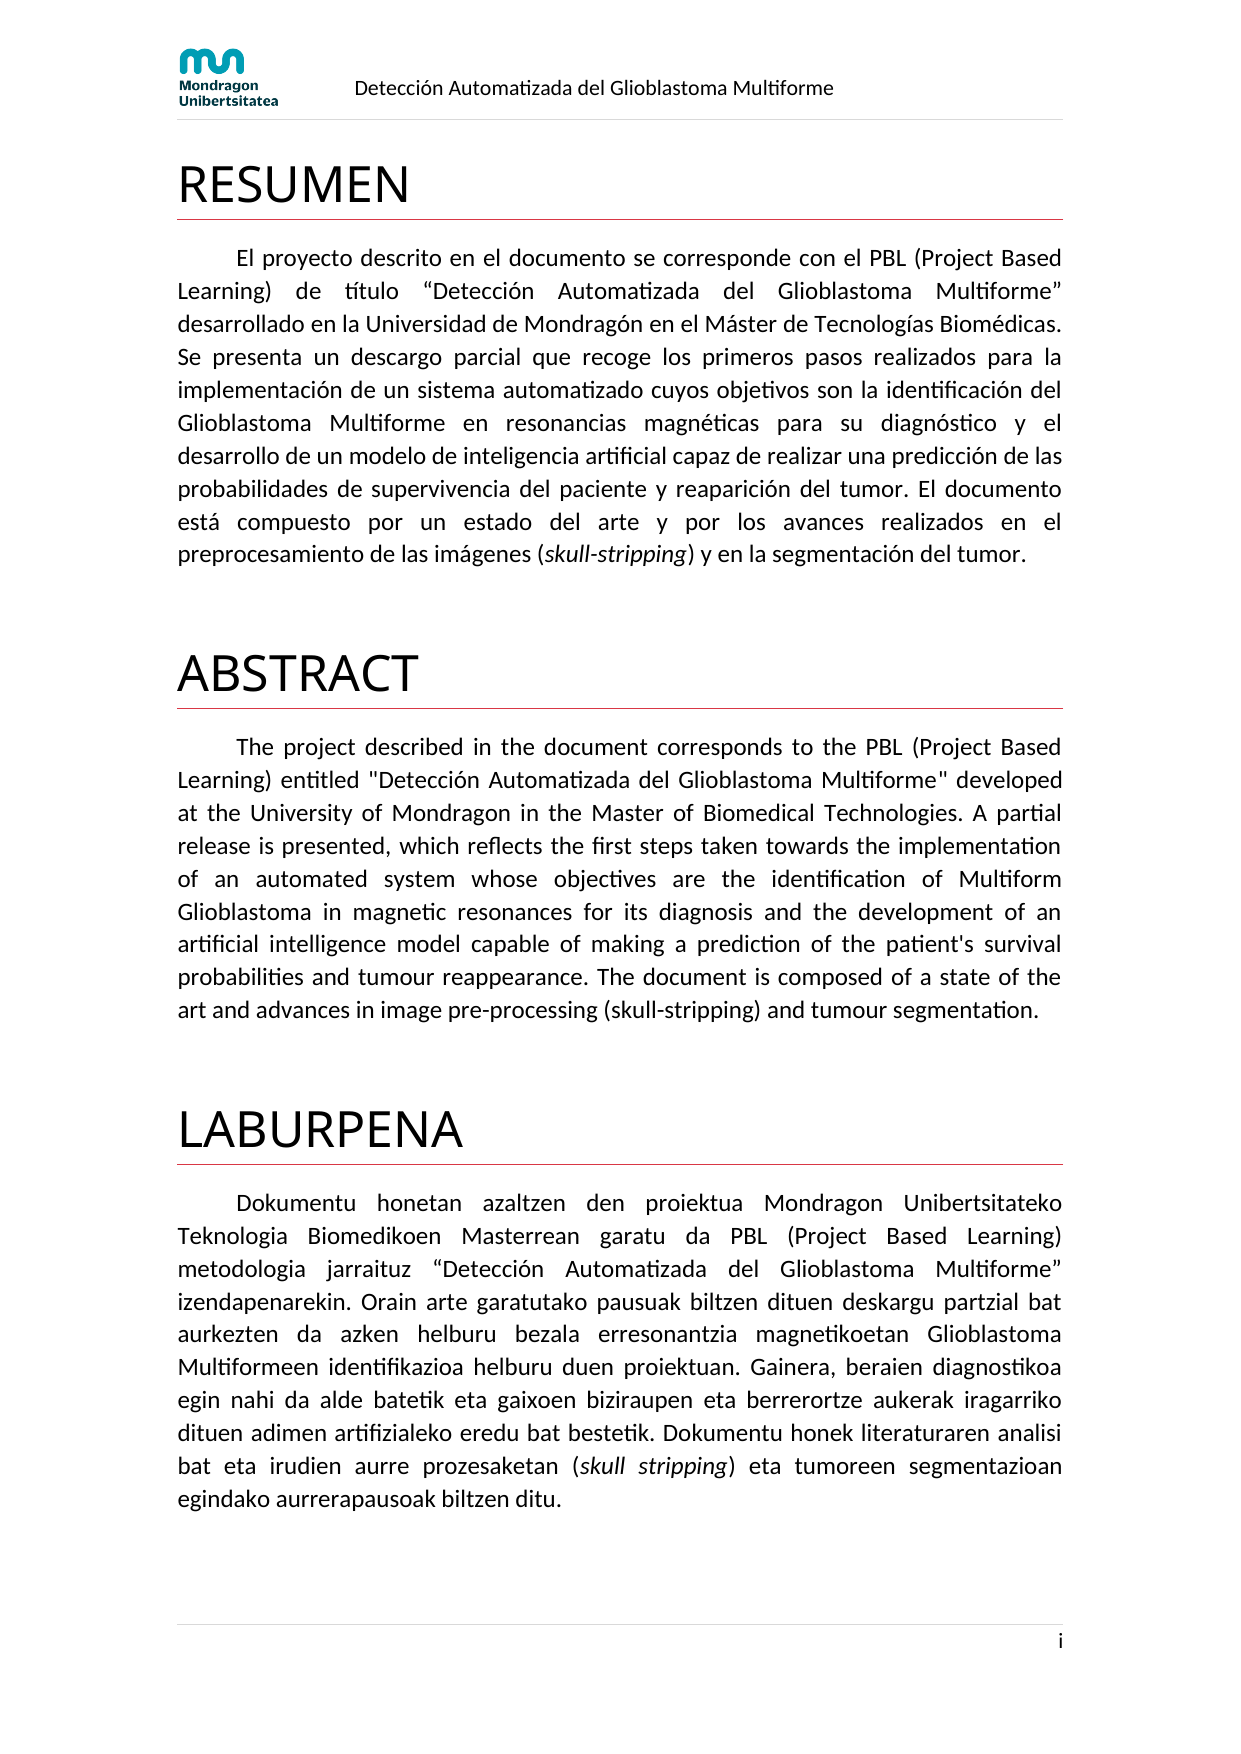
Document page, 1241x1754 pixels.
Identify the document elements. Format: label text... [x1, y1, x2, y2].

text ABSTRACT [177, 638, 1063, 708]
text Dokumentu honetan azaltzen den proiektua Mondragon Unibertsitateko Teknologia Biomedikoen Masterrean garatu da PBL (Project Based Learning) metodologia jarraituz “Detección Automatizada del Glioblastoma Multiforme” izendapenarekin. Orain arte garatutako pausuak biltzen dituen deskargu partzial bat aurkezten da azken helburu bezala erresonantzia magnetikoetan Glioblastoma Multiformeen identifikazioa helburu duen proiektuan. Gainera, beraien diagnostikoa egin nahi da alde batetik eta gaixoen biziraupen eta berrerortze aukerak iragarriko dituen adimen artifizialeko eredu bat bestetik. Dokumentu honek literaturaren analisi bat eta irudien aurre prozesaketan (skull stripping) eta tumoreen segmentazioan egindako aurrerapausoak biltzen ditu. [177, 1187, 1063, 1514]
text The project described in the document corresponds to the PBL (Project Based Learning) entitled "Detección Automatizada del Glioblastoma Multiforme" developed at the University of Mondragon in the Master of Biomedical Technologies. A partial release is presented, which reflects the first steps taken towards the implementation of an automated system whose objectives are the identification of Multiform Glioblastoma in magnetic resonances for its diagnosis and the development of an artificial intelligence model capable of making a prediction of the patient's survival probabilities and tumour reappearance. The document is composed of a state of the art and advances in image pre-processing (skull-stripping) and tumour segmentation. [177, 731, 1063, 1025]
text LABURPENA [177, 1093, 1063, 1164]
text RESUMEN [177, 149, 1063, 219]
text El proyecto descrito en el documento se corresponde con el PBL (Project Based Learning) de título “Detección Automatizada del Glioblastoma Multiforme” desarrollado en la Universidad de Mondragón en el Máster de Tecnologías Biomédicas. Se presenta un descargo parcial que recoge los primeros pasos realizados para la implementación de un sistema automatizado cuyos objetivos son la identificación del Glioblastoma Multiforme en resonancias magnéticas para su diagnóstico y el desarrollo de un modelo de inteligencia artificial capaz de realizar una predicción de las probabilidades de supervivencia del paciente y reaparición del tumor. El documento está compuesto por un estado del arte y por los avances realizados en el preprocesamiento de las imágenes (skull-stripping) y en la segmentación del tumor. [177, 242, 1063, 569]
picture [154, 36, 291, 118]
